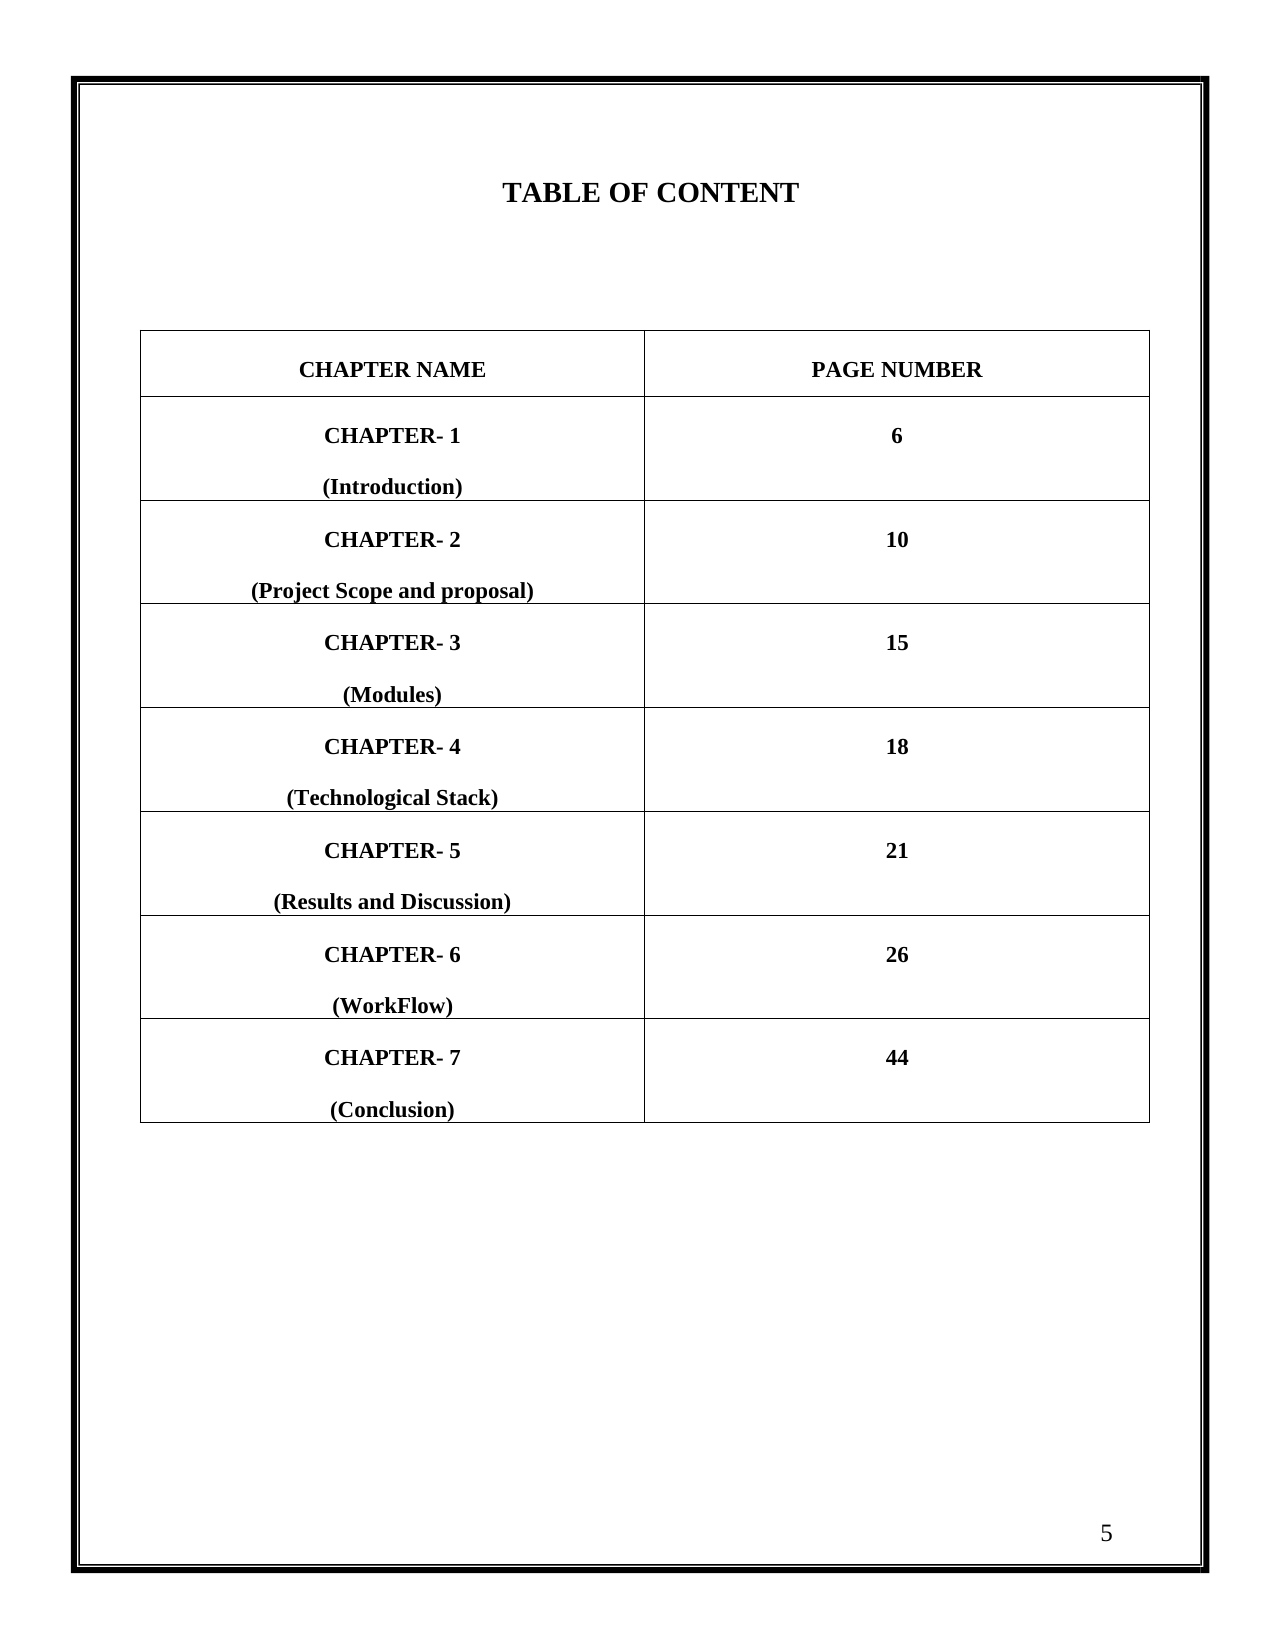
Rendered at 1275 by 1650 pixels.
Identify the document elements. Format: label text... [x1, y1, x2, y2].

table_cell CHAPTER- 3 (Modules) [141, 604, 644, 707]
table_cell CHAPTER- 1 (Introduction) [141, 397, 644, 499]
table_cell 15 [645, 604, 1149, 707]
table_cell 21 [645, 812, 1149, 914]
table_cell 26 [645, 916, 1149, 1018]
table_cell CHAPTER- 5 (Results and Discussion) [141, 812, 644, 914]
table_cell CHAPTER- 6 (WorkFlow) [141, 916, 644, 1018]
table_cell CHAPTER- 7 (Conclusion) [141, 1019, 644, 1122]
table_cell 6 [645, 397, 1149, 499]
table_header CHAPTER NAME [141, 331, 644, 396]
table_cell CHAPTER- 4 (Technological Stack) [141, 708, 644, 811]
table_cell 18 [645, 708, 1149, 811]
table_cell CHAPTER- 2 (Project Scope and proposal) [141, 501, 644, 603]
table_header PAGE NUMBER [645, 331, 1149, 396]
table_cell 10 [645, 501, 1149, 603]
table_cell 44 [645, 1019, 1149, 1122]
text TABLE OF CONTENT [263, 175, 1012, 209]
